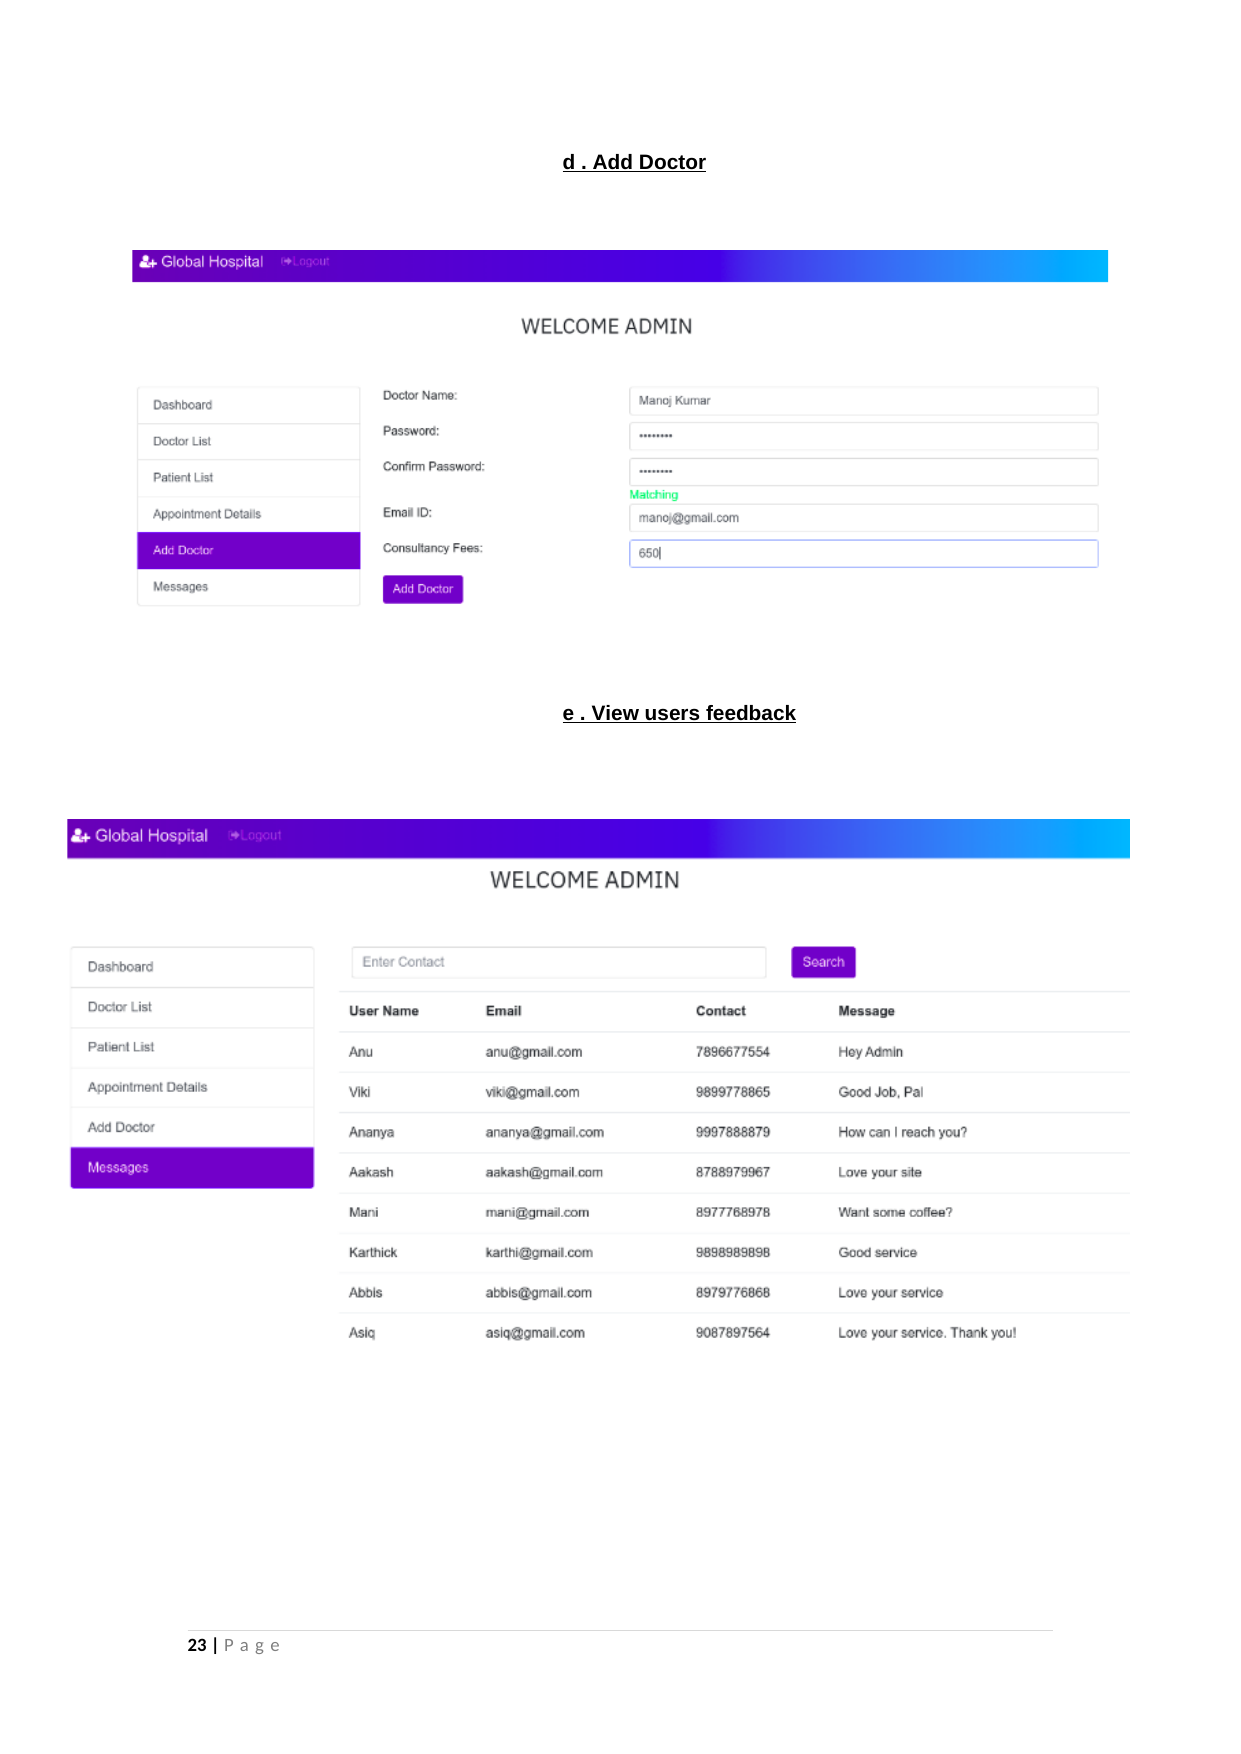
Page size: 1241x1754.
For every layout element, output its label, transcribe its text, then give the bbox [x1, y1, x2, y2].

picture [132, 250, 1109, 622]
text d . Add Doctor [487, 150, 1053, 174]
picture [67, 819, 1130, 1349]
text e . View users feedback [487, 701, 1053, 725]
